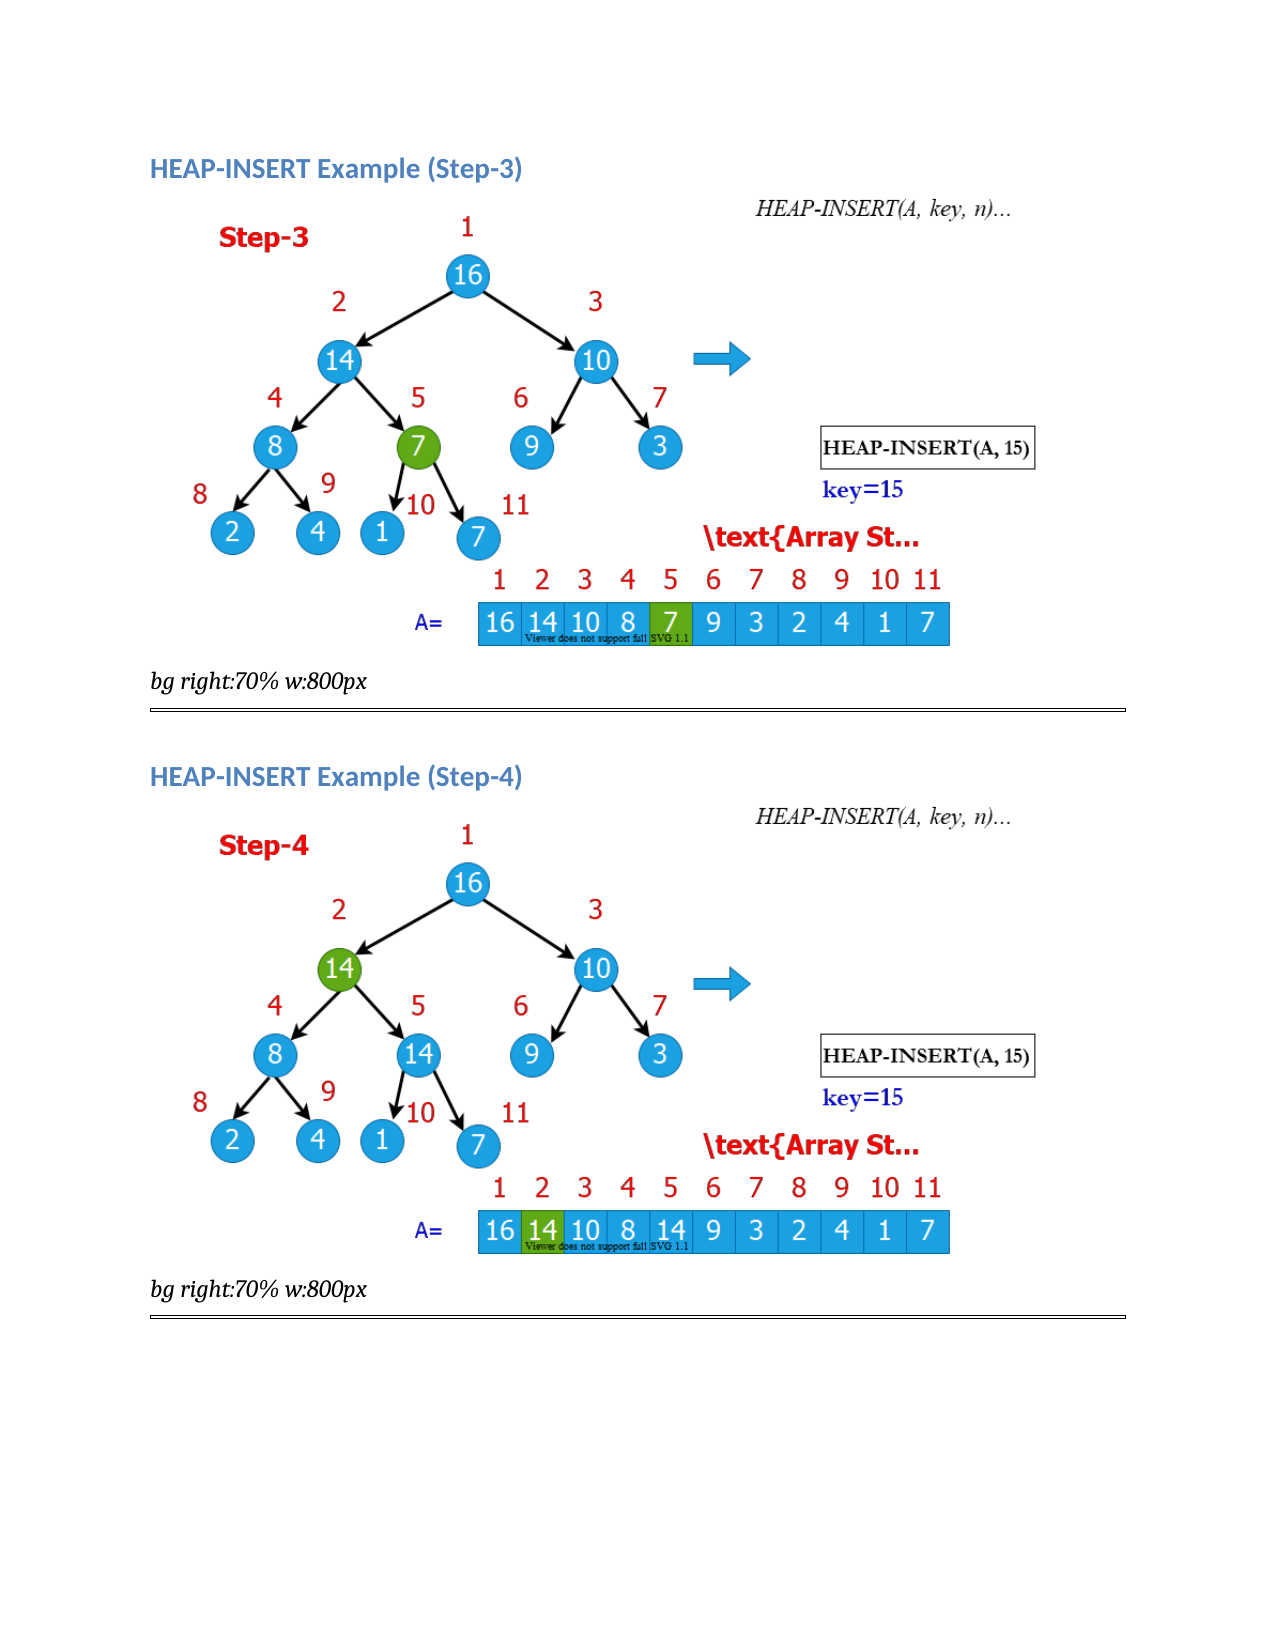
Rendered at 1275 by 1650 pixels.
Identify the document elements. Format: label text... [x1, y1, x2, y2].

picture [168, 793, 1044, 1254]
subtitle HEAP-INSERT Example (Step-4) [150, 758, 1125, 793]
picture [168, 185, 1044, 646]
subtitle HEAP-INSERT Example (Step-3) [150, 150, 1125, 186]
text bg right:70% w:800px [150, 1274, 1125, 1303]
text bg right:70% w:800px [150, 667, 1125, 696]
